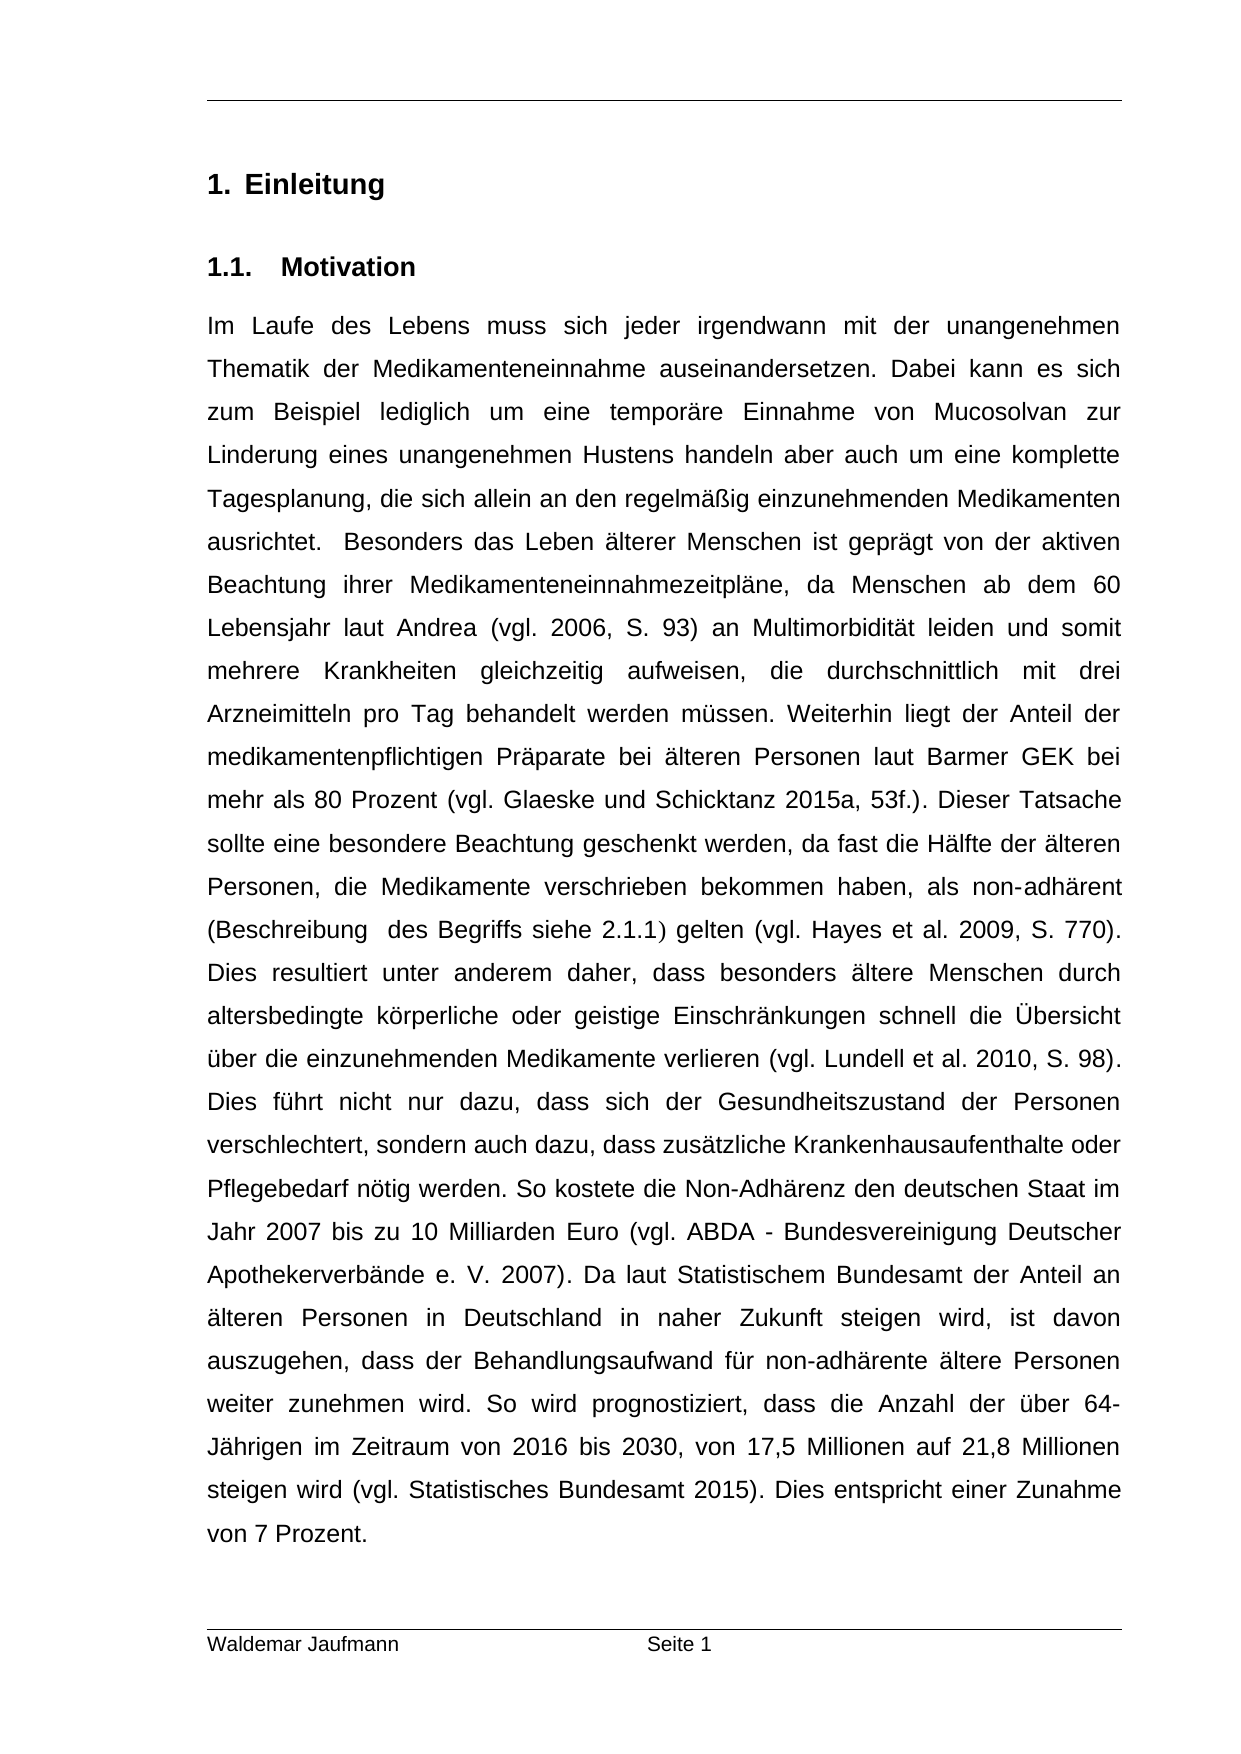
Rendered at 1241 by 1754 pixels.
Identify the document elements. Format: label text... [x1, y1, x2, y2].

text Im Laufe des Lebens muss sich jeder irgendwann mit der unangenehmen Thematik der Medikamenteneinnahme auseinandersetzen. Dabei kann es sich zum Beispiel lediglich um eine temporäre Einnahme von Mucosolvan zur Linderung eines unangenehmen Hustens handeln aber auch um eine komplette Tagesplanung, die sich allein an den regelmäßig einzunehmenden Medikamenten ausrichtet. Besonders das Leben älterer Menschen ist geprägt von der aktiven Beachtung ihrer Medikamenteneinnahmezeitpläne, da Menschen ab dem 60 Lebensjahr laut Andrea (vgl. 2006, S. 93) an Multimorbidität leiden und somit mehrere Krankheiten gleichzeitig aufweisen, die durchschnittlich mit drei Arzneimitteln pro Tag behandelt werden müssen. Weiterhin liegt der Anteil der medikamentenpflichtigen Präparate bei älteren Personen laut Barmer GEK bei mehr als 80 Prozent (vgl. Glaeske und Schicktanz 2015a, 53f.). Dieser Tatsache sollte eine besondere Beachtung geschenkt werden, da fast die Hälfte der älteren Personen, die Medikamente verschrieben bekommen haben, als non-adhärent (Beschreibung des Begriffs siehe 2.1.1) gelten (vgl. Hayes et al. 2009, S. 770). Dies resultiert unter anderem daher, dass besonders ältere Menschen durch altersbedingte körperliche oder geistige Einschränkungen schnell die Übersicht über die einzunehmenden Medikamente verlieren (vgl. Lundell et al. 2010, S. 98). Dies führt nicht nur dazu, dass sich der Gesundheitszustand der Personen verschlechtert, sondern auch dazu, dass zusätzliche Krankenhausaufenthalte oder Pflegebedarf nötig werden. So kostete die Non-Adhärenz den deutschen Staat im Jahr 2007 bis zu 10 Milliarden Euro (vgl. ABDA - Bundesvereinigung Deutscher Apothekerverbände e. V. 2007). Da laut Statistischem Bundesamt der Anteil an älteren Personen in Deutschland in naher Zukunft steigen wird, ist davon auszugehen, dass der Behandlungsaufwand für non-adhärente ältere Personen weiter zunehmen wird. So wird prognostiziert, dass die Anzahl der über 64-Jährigen im Zeitraum von 2016 bis 2030, von 17,5 Millionen auf 21,8 Millionen steigen wird (vgl. Statistisches Bundesamt 2015). Dies entspricht einer Zunahme von 7 Prozent. [207, 311, 1122, 1547]
subtitle Einleitung [207, 168, 1122, 201]
subtitle Motivation [207, 251, 1122, 282]
